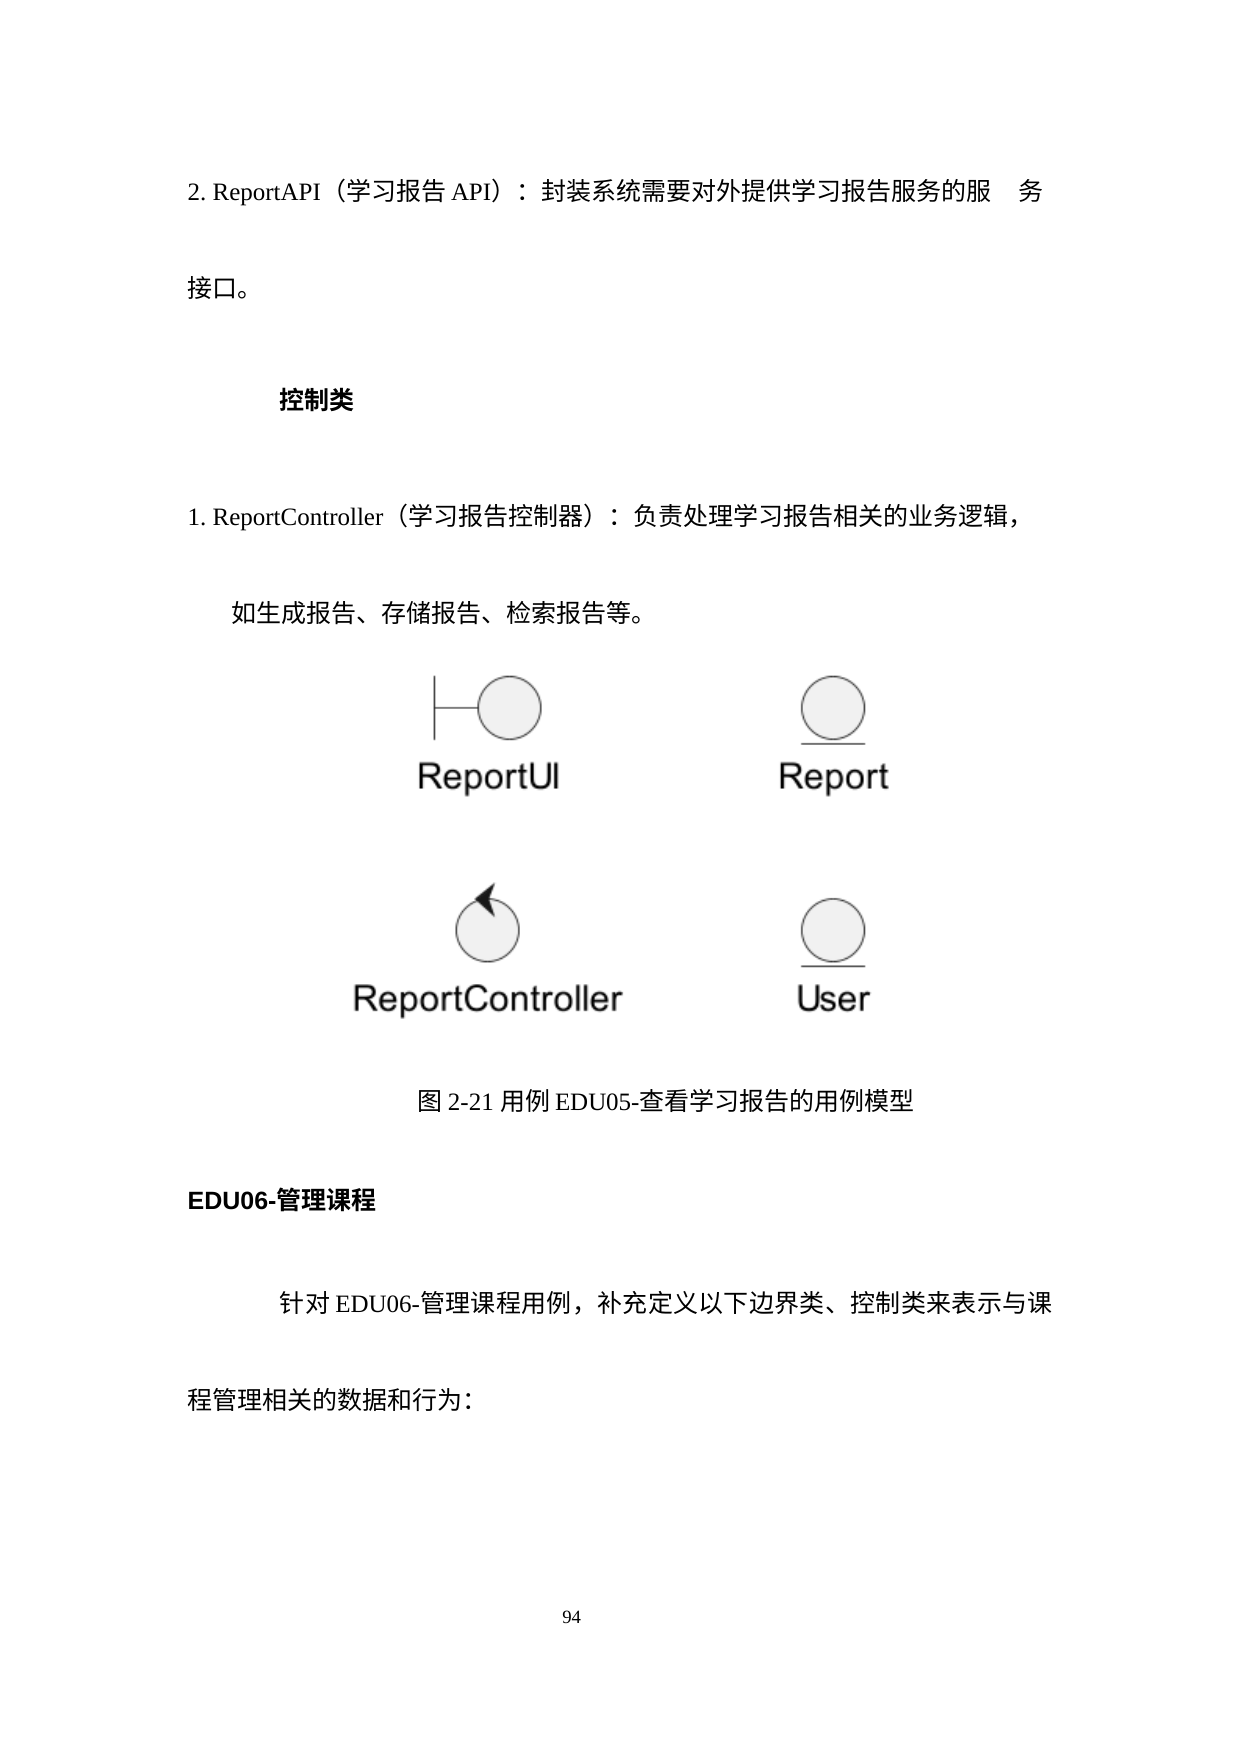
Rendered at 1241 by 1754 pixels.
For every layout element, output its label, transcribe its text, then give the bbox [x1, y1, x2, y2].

text 图2-21 用例EDU05-查看学习报告的用例模型 [187, 1067, 1053, 1132]
subtitle EDU06-管理课程 [187, 1166, 1053, 1231]
text 针对EDU06-管理课程用例，补充定义以下边界类、控制类来表示与课程管理相关的数据和行为： [187, 1269, 1053, 1431]
subtitle 控制类 [187, 366, 1053, 431]
list ReportController（学习报告控制器）：负责处理学习报告相关的业务逻辑， 如生成报告、存储报告、检索报告等。 [187, 482, 1053, 644]
picture [337, 662, 903, 1030]
list ReportAPI（学习报告API）：封装系统需要对外提供学习报告服务的服 务接口。 [187, 157, 1053, 319]
